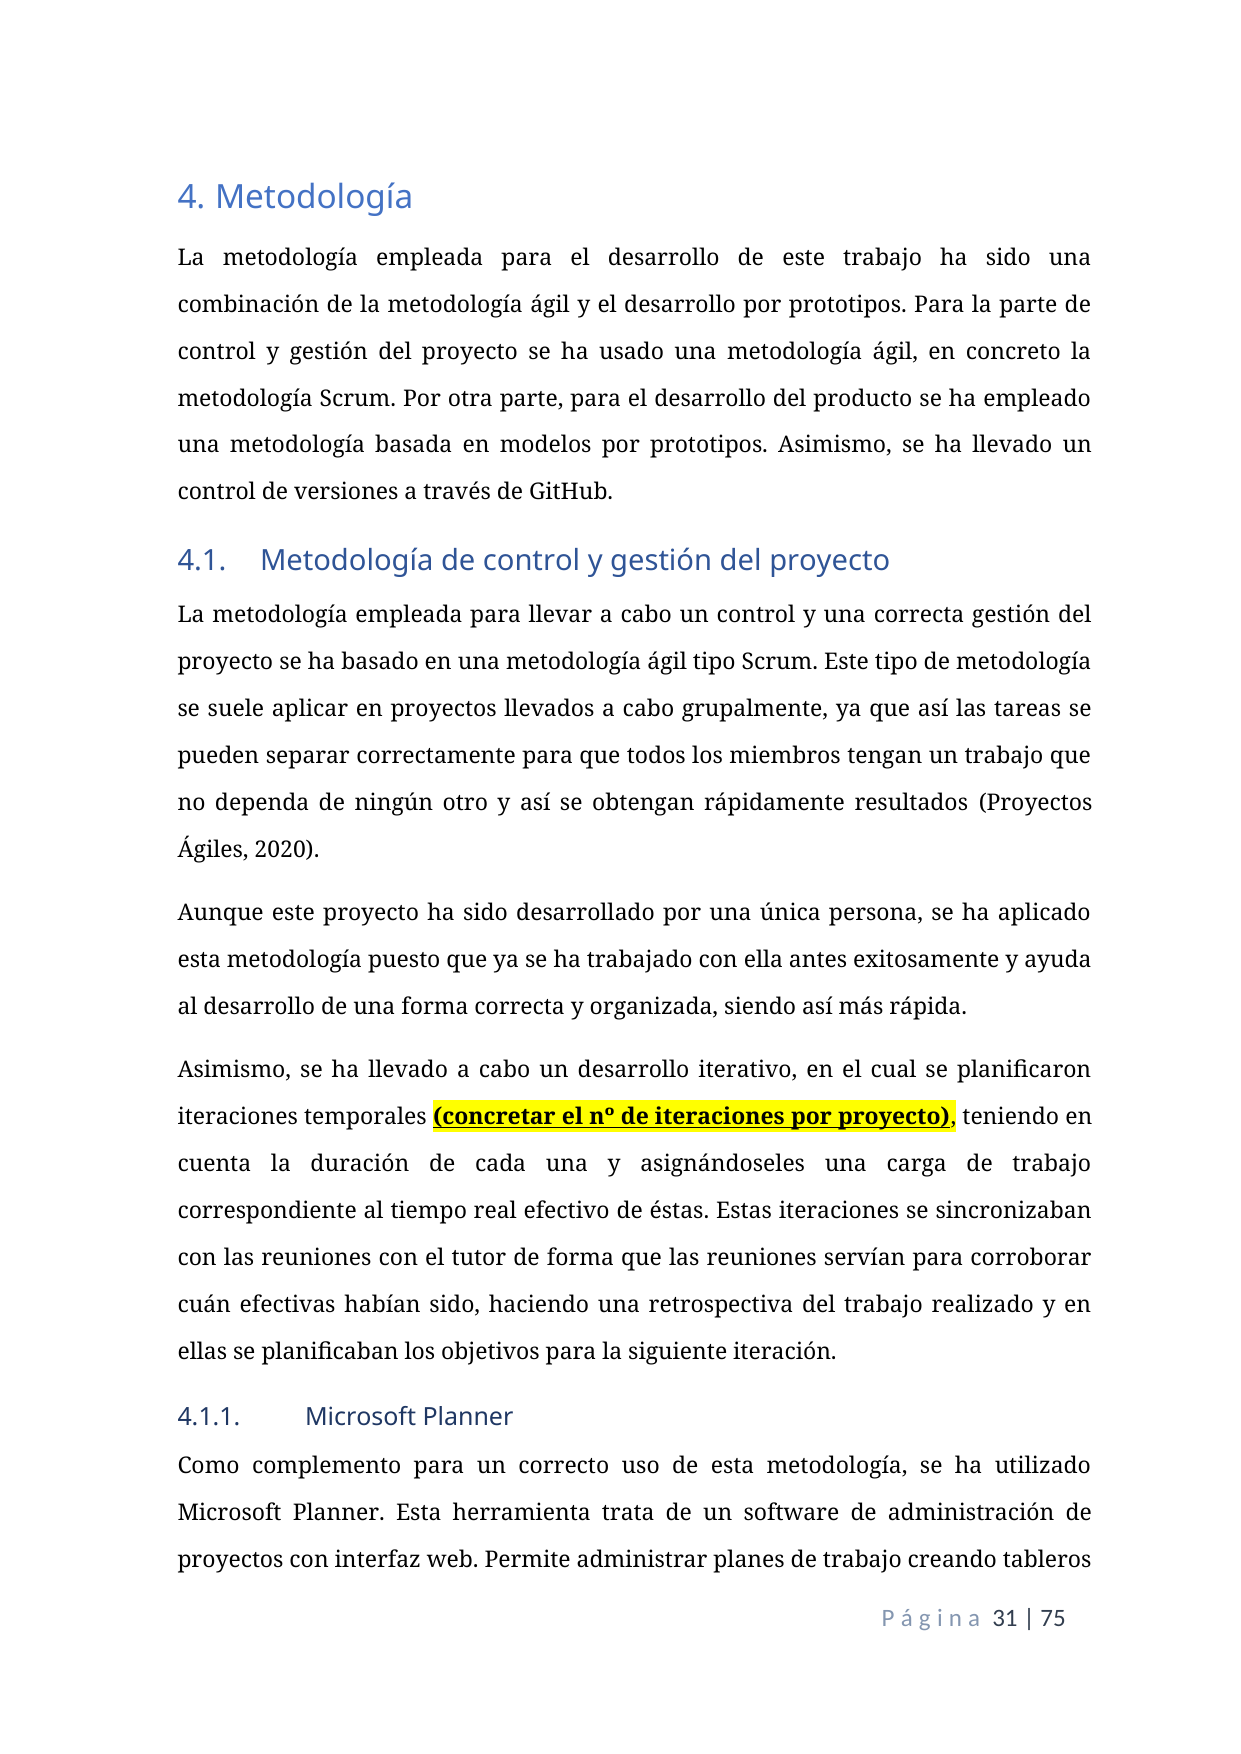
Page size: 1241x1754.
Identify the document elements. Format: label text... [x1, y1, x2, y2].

list Microsoft Planner [177, 1398, 1092, 1432]
text La metodología empleada para el desarrollo de este trabajo ha sido una combinación de la metodología ágil y el desarrollo por prototipos. Para la parte de control y gestión del proyecto se ha usado una metodología ágil, en concreto la metodología Scrum. Por otra parte, para el desarrollo del producto se ha empleado una metodología basada en modelos por prototipos. Asimismo, se ha llevado un control de versiones a través de GitHub. [177, 241, 1092, 506]
text Asimismo, se ha llevado a cabo un desarrollo iterativo, en el cual se planificaron iteraciones temporales (concretar el nº de iteraciones por proyecto), teniendo en cuenta la duración de cada una y asignándoseles una carga de trabajo correspondiente al tiempo real efectivo de éstas. Estas iteraciones se sincronizaban con las reuniones con el tutor de forma que las reuniones servían para corroborar cuán efectivas habían sido, haciendo una retrospectiva del trabajo realizado y en ellas se planificaban los objetivos para la siguiente iteración. [177, 1053, 1092, 1366]
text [177, 1449, 1092, 1574]
list Metodología de control y gestión del proyecto [177, 539, 1092, 578]
text La metodología empleada para llevar a cabo un control y una correcta gestión del proyecto se ha basado en una metodología ágil tipo Scrum. Este tipo de metodología se suele aplicar en proyectos llevados a cabo grupalmente, ya que así las tareas se pueden separar correctamente para que todos los miembros tengan un trabajo que no dependa de ningún otro y así se obtengan rápidamente resultados . [177, 598, 1092, 864]
list Metodología [177, 173, 1092, 218]
text Aunque este proyecto ha sido desarrollado por una única persona, se ha aplicado esta metodología puesto que ya se ha trabajado con ella antes exitosamente y ayuda al desarrollo de una forma correcta y organizada, siendo así más rápida. [177, 896, 1092, 1021]
